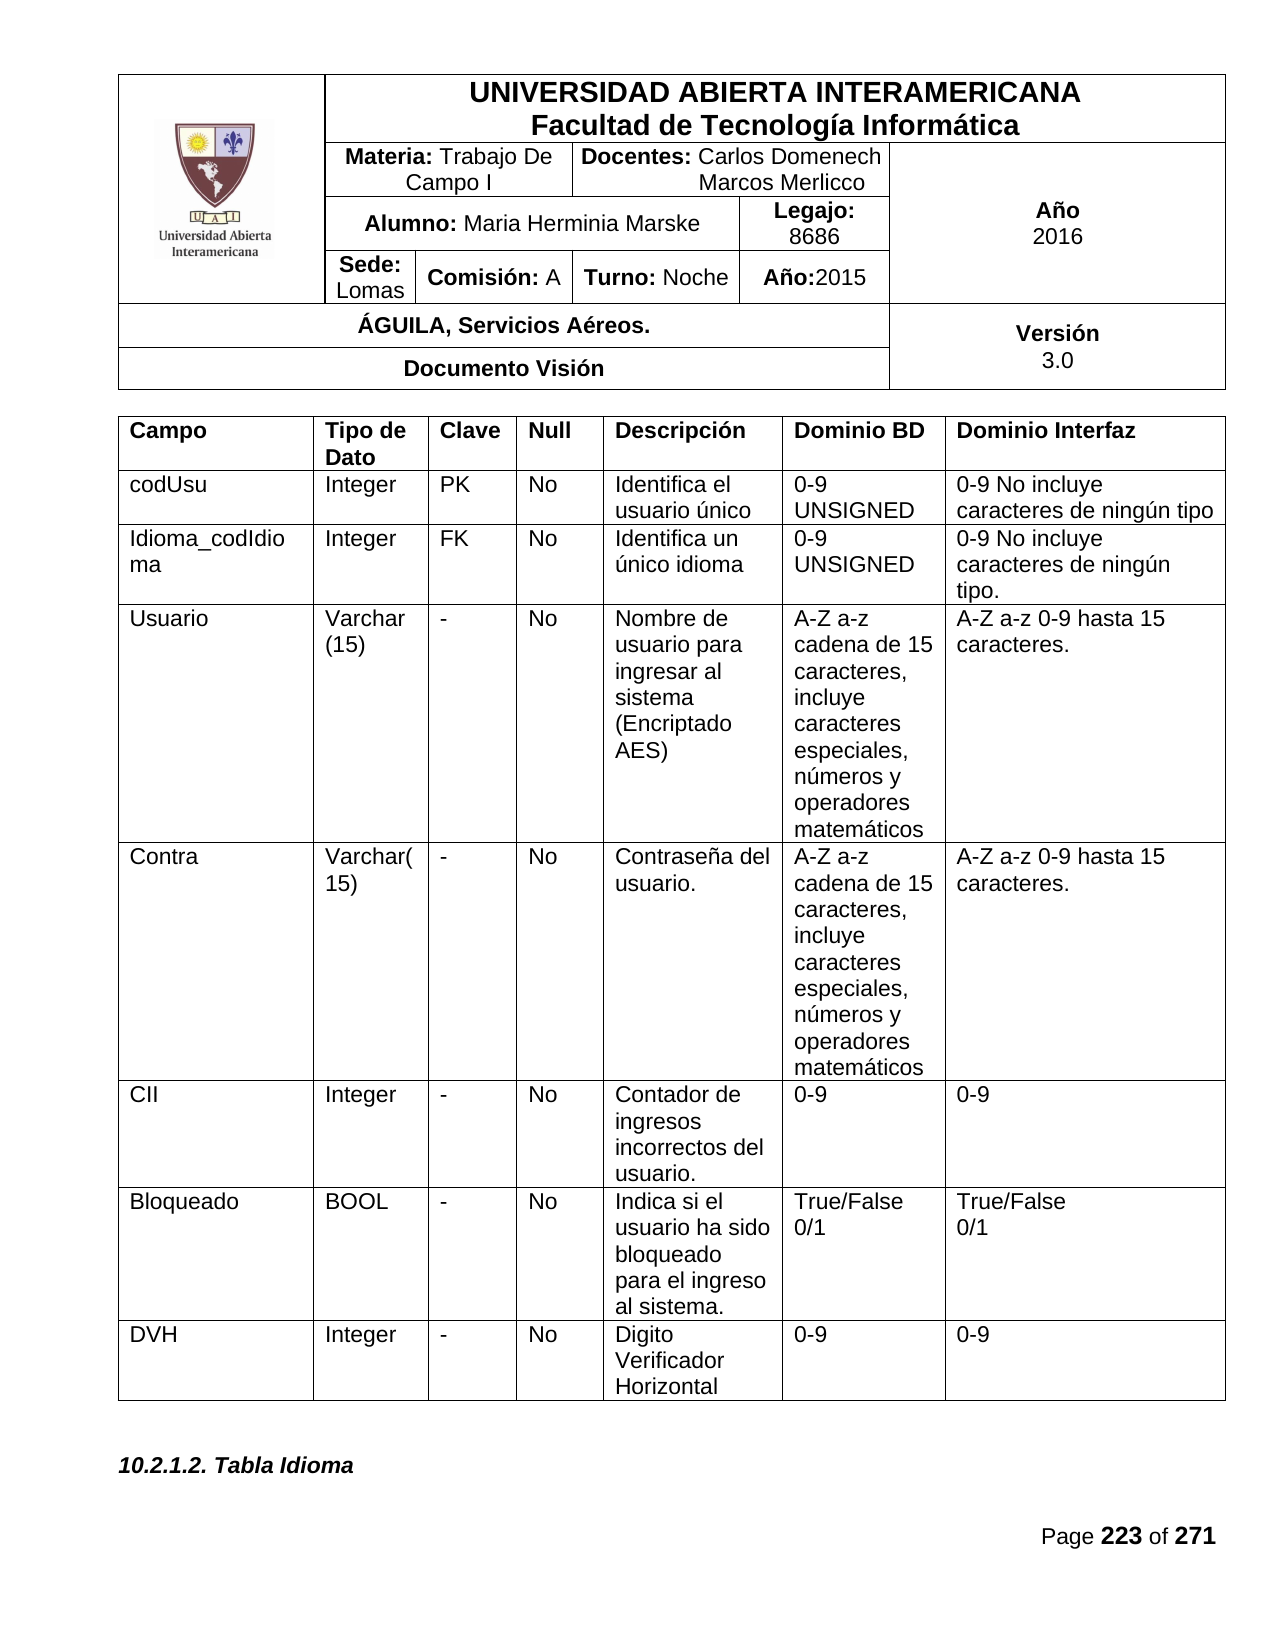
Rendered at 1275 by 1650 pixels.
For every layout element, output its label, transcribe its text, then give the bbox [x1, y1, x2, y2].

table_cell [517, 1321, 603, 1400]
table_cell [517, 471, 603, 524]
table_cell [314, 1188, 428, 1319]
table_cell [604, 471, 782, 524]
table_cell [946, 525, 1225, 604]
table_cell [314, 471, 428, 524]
picture [154, 119, 275, 259]
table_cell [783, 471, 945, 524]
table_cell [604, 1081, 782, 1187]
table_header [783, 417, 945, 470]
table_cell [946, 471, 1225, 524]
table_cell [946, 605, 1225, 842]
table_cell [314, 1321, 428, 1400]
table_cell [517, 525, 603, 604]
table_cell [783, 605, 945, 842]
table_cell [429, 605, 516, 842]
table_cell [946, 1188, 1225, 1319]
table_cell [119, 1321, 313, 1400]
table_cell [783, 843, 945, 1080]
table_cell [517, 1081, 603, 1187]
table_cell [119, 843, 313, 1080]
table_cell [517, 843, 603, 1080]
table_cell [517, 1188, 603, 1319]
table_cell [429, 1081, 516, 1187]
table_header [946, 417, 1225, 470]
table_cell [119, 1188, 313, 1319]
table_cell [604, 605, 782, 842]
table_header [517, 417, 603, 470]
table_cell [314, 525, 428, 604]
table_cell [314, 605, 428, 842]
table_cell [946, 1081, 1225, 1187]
subtitle 10.2.1.2. Tabla Idioma [118, 1452, 1216, 1478]
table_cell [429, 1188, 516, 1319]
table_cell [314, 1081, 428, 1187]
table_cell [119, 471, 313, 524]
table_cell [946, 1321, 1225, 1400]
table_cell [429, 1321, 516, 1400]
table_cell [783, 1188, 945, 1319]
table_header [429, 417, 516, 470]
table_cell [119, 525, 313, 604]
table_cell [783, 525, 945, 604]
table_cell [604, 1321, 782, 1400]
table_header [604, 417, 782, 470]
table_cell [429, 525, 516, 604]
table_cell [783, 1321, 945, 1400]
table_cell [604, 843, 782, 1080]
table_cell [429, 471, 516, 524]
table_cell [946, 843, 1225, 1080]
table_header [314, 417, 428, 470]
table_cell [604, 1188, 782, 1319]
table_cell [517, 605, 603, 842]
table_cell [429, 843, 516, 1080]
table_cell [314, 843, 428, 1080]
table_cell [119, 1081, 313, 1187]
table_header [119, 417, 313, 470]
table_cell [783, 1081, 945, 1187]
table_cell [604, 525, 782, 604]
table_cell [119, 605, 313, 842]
